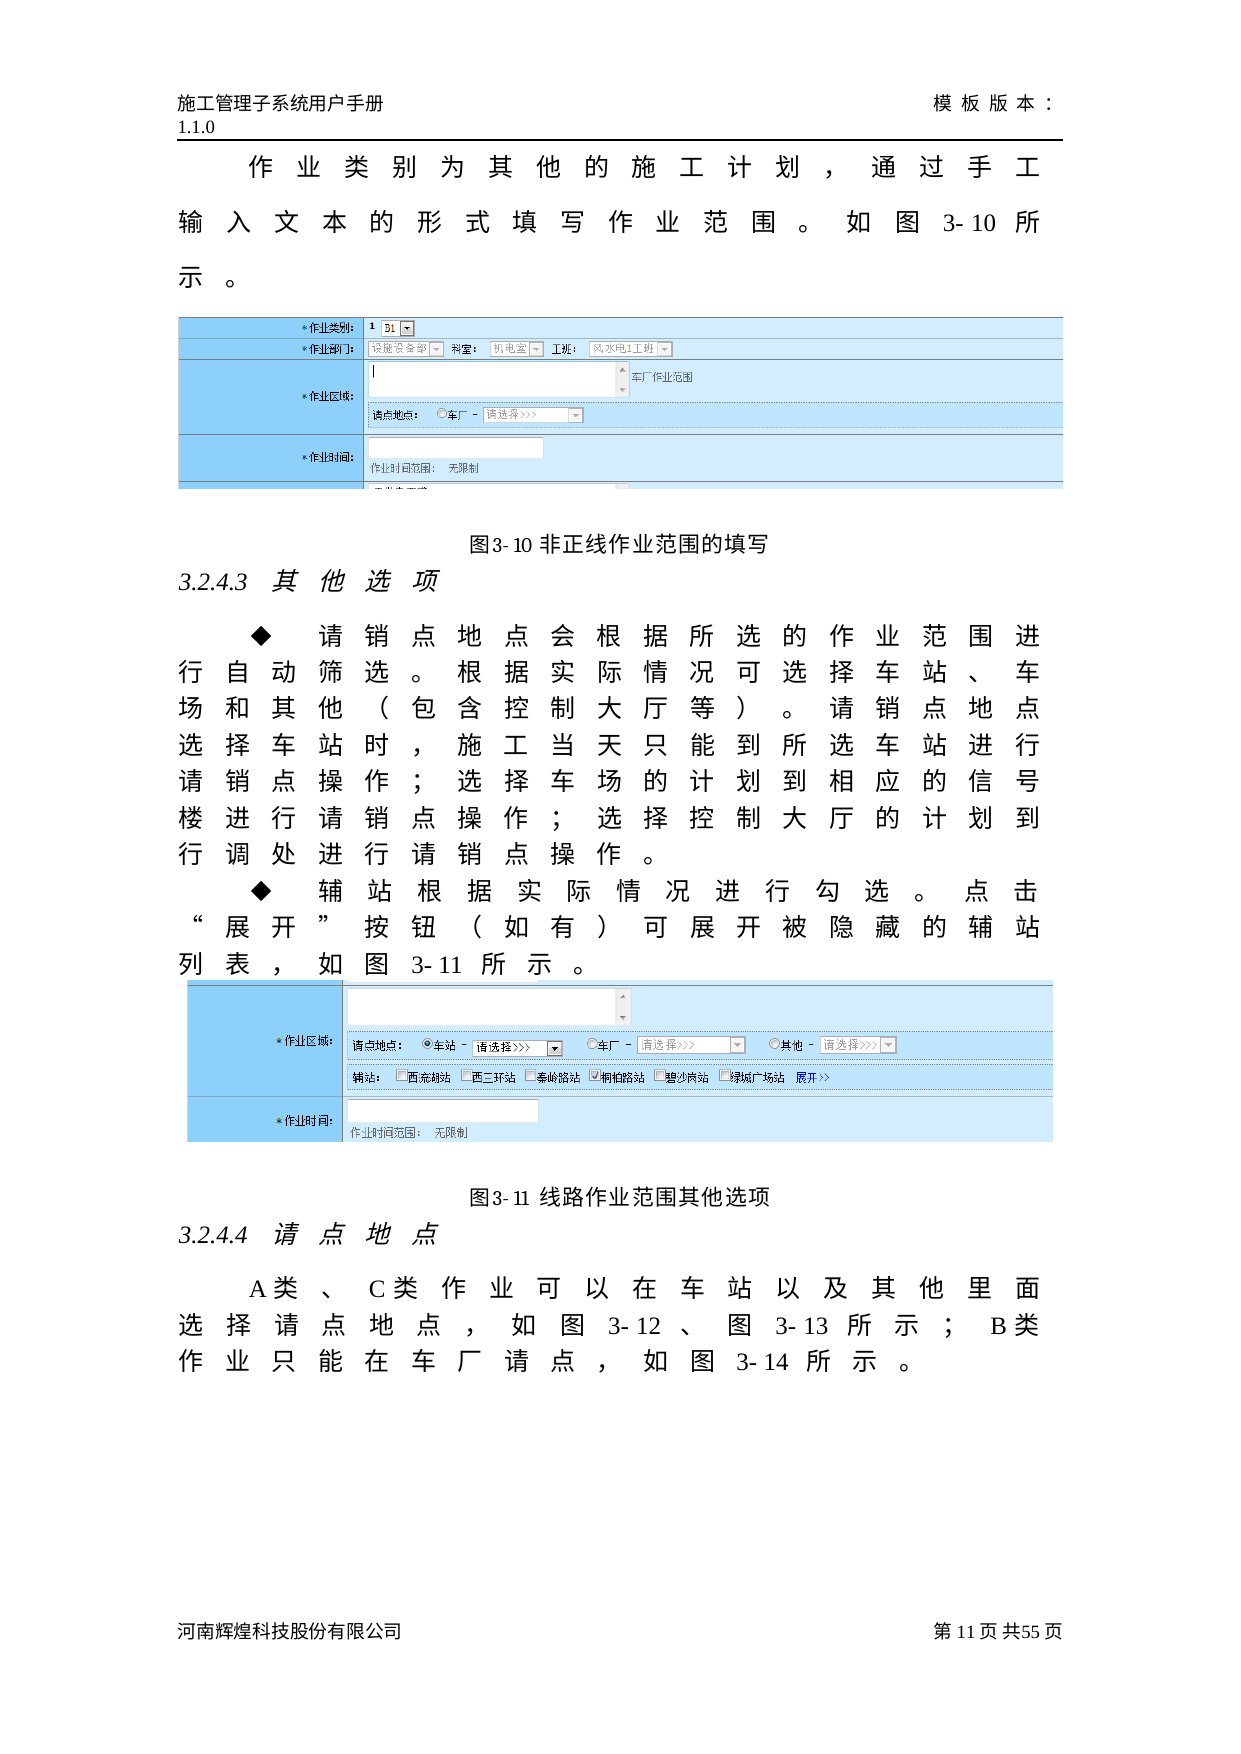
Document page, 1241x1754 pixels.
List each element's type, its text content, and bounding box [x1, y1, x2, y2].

list 请销点地点会根据所选的作业范围进行自动筛选。根据实际情况可选择车站、车场和其他（包含控制大厅等）。请销点地点选择车站时，施工当天只能到所选车站进行请销点操作；选择车场的计划到相应的信号楼进行请销点操作；选择控制大厅的计划到行调处进行请销点操作。 [179, 616, 1061, 871]
text 非正线作业范围的填写 [179, 525, 1061, 561]
subtitle 请点地点 [179, 1214, 1061, 1251]
picture [178, 311, 1064, 489]
list 辅站根据实际情况进行勾选。点击“展开”按钮（如有）可展开被隐藏的辅站列表，如所示。 [179, 871, 1061, 980]
text 线路作业范围其他选项 [179, 1178, 1061, 1214]
text 作业类别为其他的施工计划，通过手工输入文本的形式填写作业范围。如所示。 [179, 148, 1061, 294]
picture [187, 980, 1053, 1142]
subtitle 其他选项 [179, 561, 1061, 598]
text A类、C类作业可以在车站以及其他里面选择请点地点，如、所示；B类作业只能在车厂请点，如所示。 [179, 1269, 1061, 1378]
